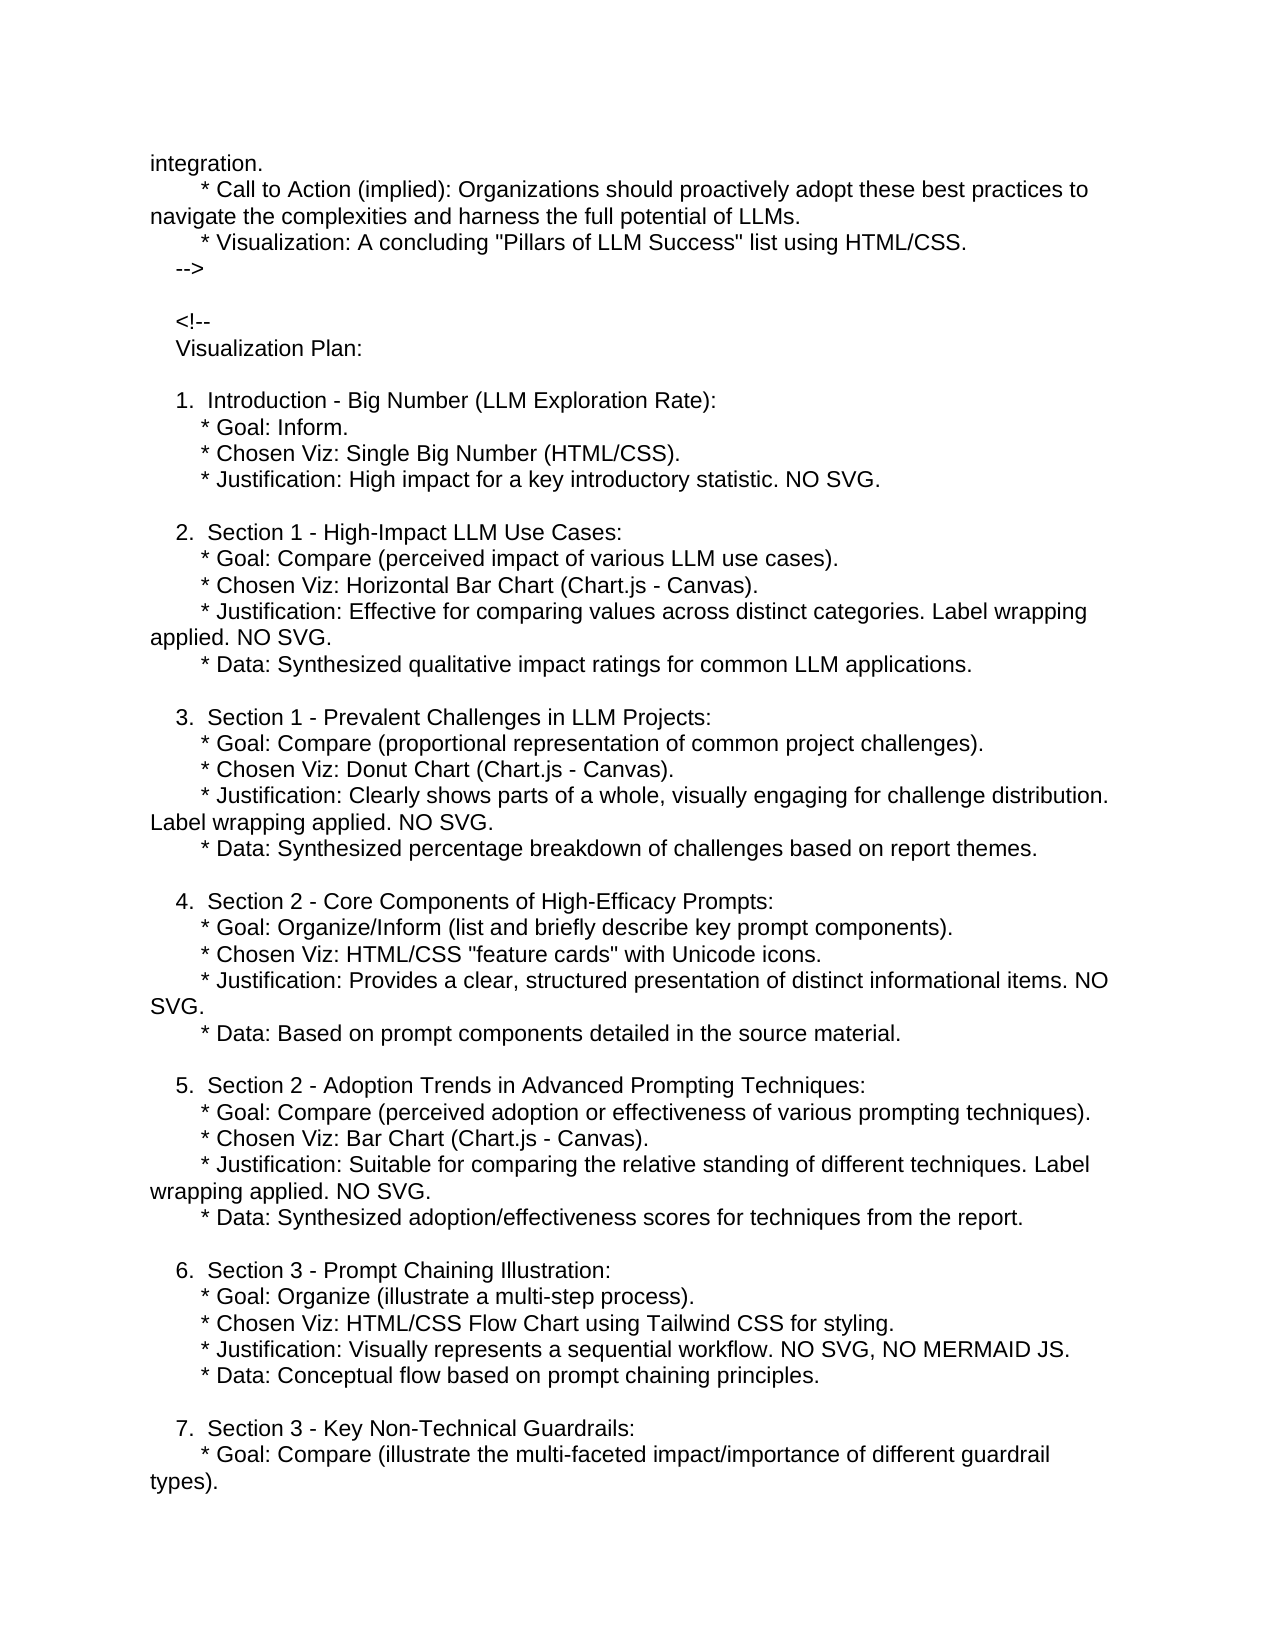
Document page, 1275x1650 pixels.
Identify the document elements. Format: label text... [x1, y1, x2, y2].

text * Chosen Viz: HTML/CSS Flow Chart using Tailwind CSS for styling. [150, 1309, 1125, 1336]
text 3. Section 1 - Prevalent Challenges in LLM Projects: [150, 703, 1125, 730]
text * Visualization: A concluding "Pillars of LLM Success" list using HTML/CSS. [150, 229, 1125, 255]
text * Justification: Effective for comparing values across distinct categories. Label wrapping applied. NO SVG. [150, 598, 1125, 651]
text * Justification: Visually represents a sequential workflow. NO SVG, NO MERMAID JS. [150, 1336, 1125, 1362]
text * Goal: Inform. [150, 413, 1125, 440]
text 7. Section 3 - Key Non-Technical Guardrails: [150, 1415, 1125, 1441]
text * Goal: Compare (illustrate the multi-faceted impact/importance of different guardrail types). [150, 1441, 1125, 1494]
text * Goal: Organize/Inform (list and briefly describe key prompt components). [150, 914, 1125, 941]
text * Goal: Compare (proportional representation of common project challenges). [150, 730, 1125, 756]
text * Chosen Viz: HTML/CSS "feature cards" with Unicode icons. [150, 941, 1125, 967]
text * Chosen Viz: Horizontal Bar Chart (Chart.js - Canvas). [150, 572, 1125, 598]
text * Chosen Viz: Donut Chart (Chart.js - Canvas). [150, 756, 1125, 782]
text * Goal: Organize (illustrate a multi-step process). [150, 1283, 1125, 1309]
text --> [150, 255, 1125, 282]
text 5. Section 2 - Adoption Trends in Advanced Prompting Techniques: [150, 1072, 1125, 1099]
text * Data: Based on prompt components detailed in the source material. [150, 1020, 1125, 1046]
text * Goal: Compare (perceived adoption or effectiveness of various prompting techniques). [150, 1099, 1125, 1125]
text * Chosen Viz: Bar Chart (Chart.js - Canvas). [150, 1125, 1125, 1151]
text * Data: Synthesized adoption/effectiveness scores for techniques from the report. [150, 1204, 1125, 1231]
text * Call to Action (implied): Organizations should proactively adopt these best practices to navigate the complexities and harness the full potential of LLMs. [150, 176, 1125, 229]
text * Justification: Provides a clear, structured presentation of distinct informational items. NO SVG. [150, 967, 1125, 1020]
text Visualization Plan: [150, 334, 1125, 361]
text * Chosen Viz: Single Big Number (HTML/CSS). [150, 440, 1125, 466]
text 6. Section 3 - Prompt Chaining Illustration: [150, 1257, 1125, 1283]
text * Justification: Clearly shows parts of a whole, visually engaging for challenge distribution. Label wrapping applied. NO SVG. [150, 782, 1125, 835]
text * Data: Synthesized qualitative impact ratings for common LLM applications. [150, 651, 1125, 677]
text <!-- [150, 308, 1125, 334]
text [150, 150, 1125, 176]
text * Justification: Suitable for comparing the relative standing of different techniques. Label wrapping applied. NO SVG. [150, 1151, 1125, 1204]
text 4. Section 2 - Core Components of High-Efficacy Prompts: [150, 888, 1125, 914]
text * Goal: Compare (perceived impact of various LLM use cases). [150, 545, 1125, 572]
text 1. Introduction - Big Number (LLM Exploration Rate): [150, 387, 1125, 413]
text * Data: Conceptual flow based on prompt chaining principles. [150, 1362, 1125, 1389]
text * Justification: High impact for a key introductory statistic. NO SVG. [150, 466, 1125, 493]
text 2. Section 1 - High-Impact LLM Use Cases: [150, 519, 1125, 545]
text * Data: Synthesized percentage breakdown of challenges based on report themes. [150, 835, 1125, 862]
